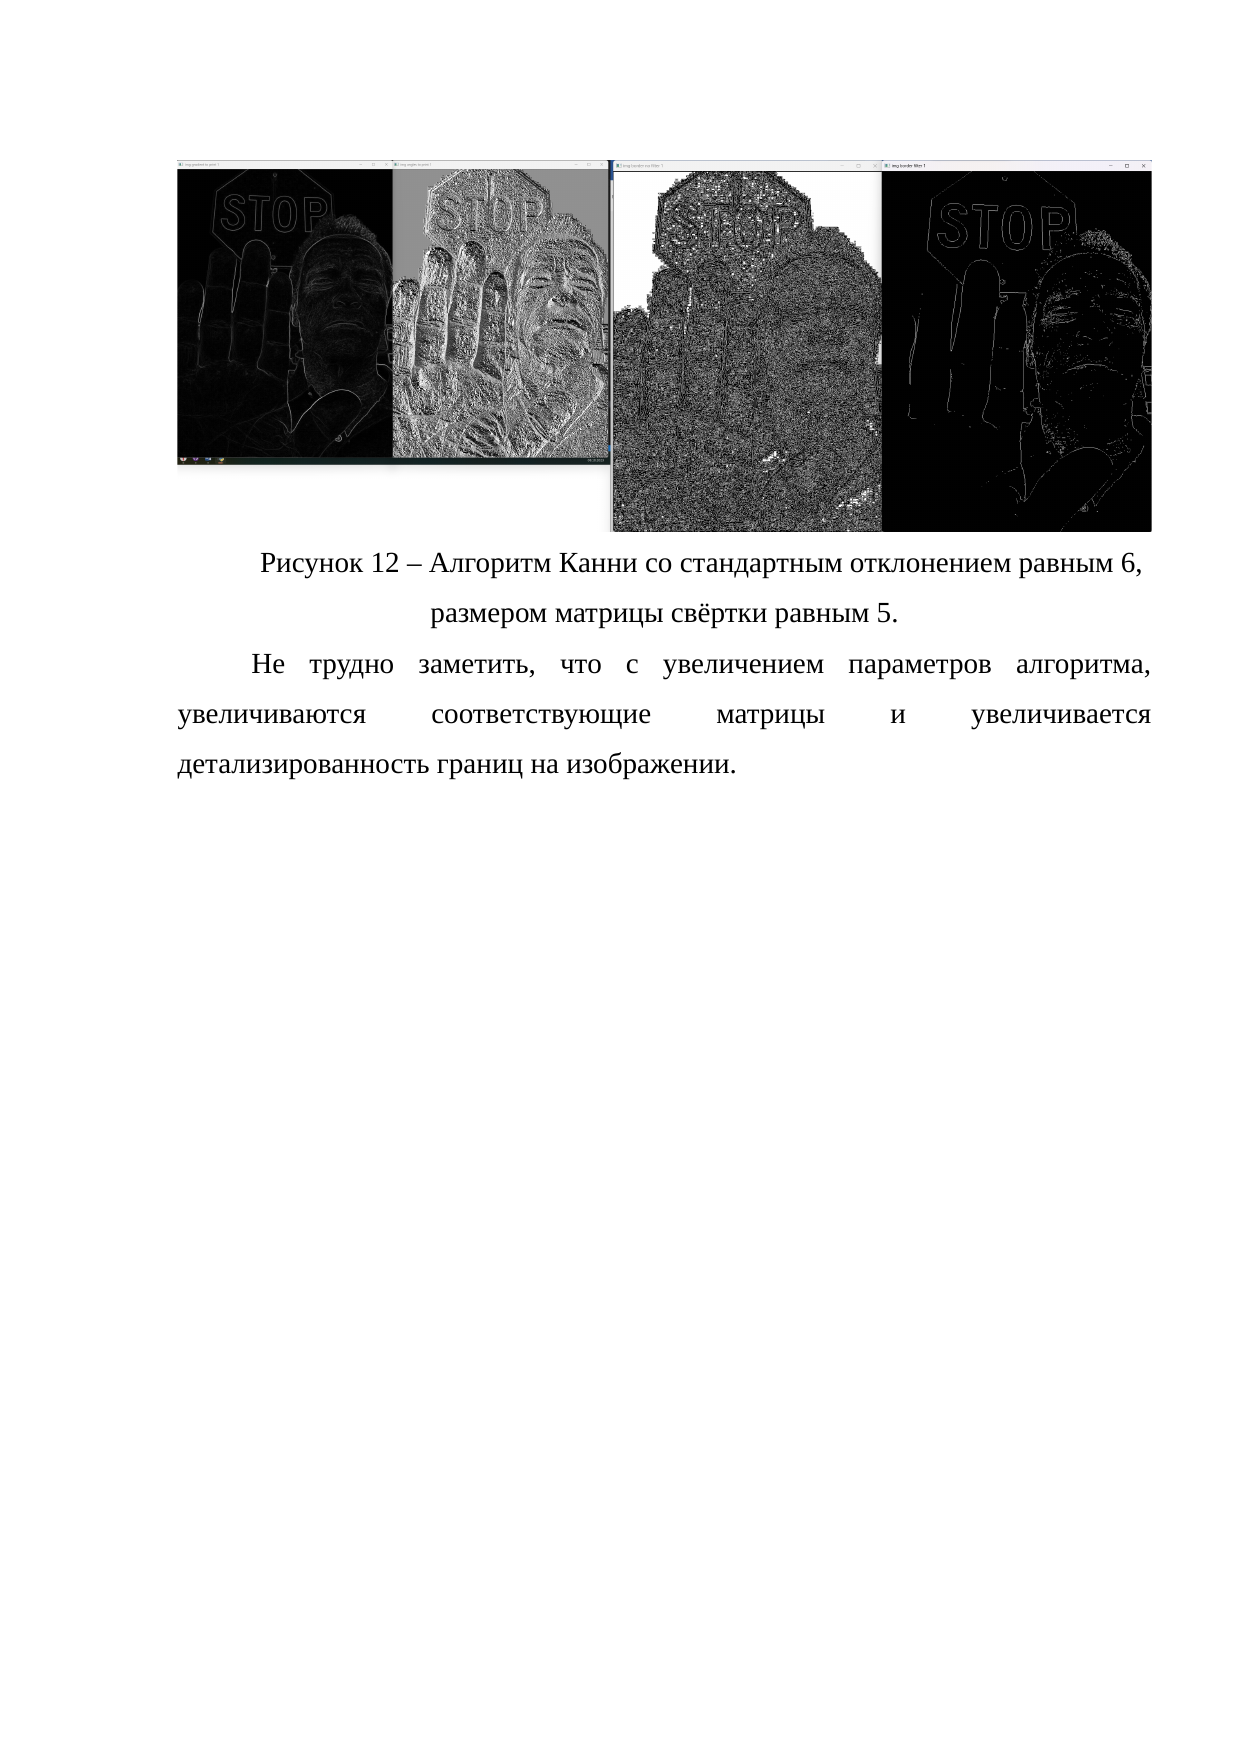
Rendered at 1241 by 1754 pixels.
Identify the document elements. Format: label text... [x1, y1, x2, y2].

text Рисунок 12 – Алгоритм Канни со стандартным отклонением равным 6, размером матрицы свёртки равным 5. [177, 545, 1152, 629]
text Не трудно заметить, что с увеличением параметров алгоритма, увеличиваются соответствующие матрицы и увеличивается детализированность границ на изображении. [177, 646, 1152, 780]
picture [177, 160, 1152, 532]
